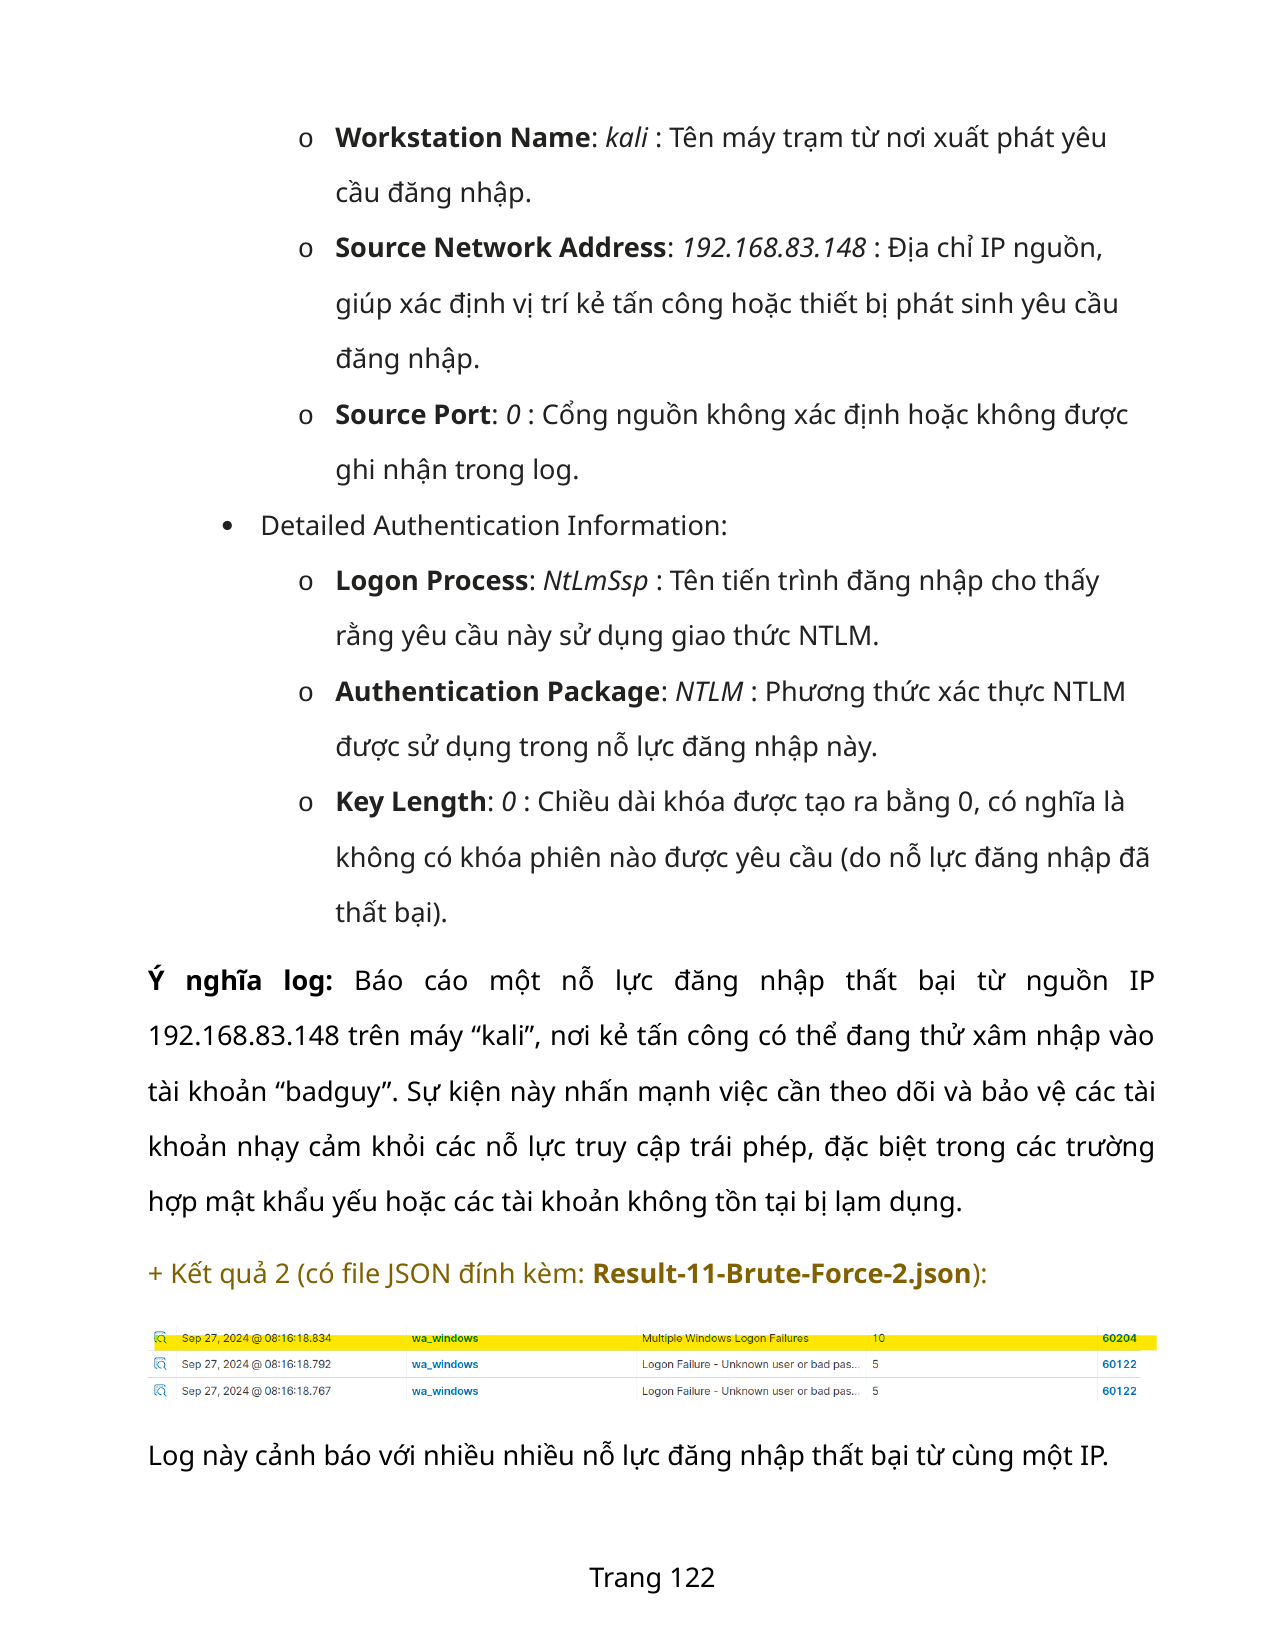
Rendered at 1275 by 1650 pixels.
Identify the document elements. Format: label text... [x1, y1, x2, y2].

list Logon Process: NtLmSsp : Tên tiến trình đăng nhập cho thấy rằng yêu cầu này sử dụng giao thức NTLM. [298, 561, 1157, 654]
text Ý nghĩa log: Báo cáo một nỗ lực đăng nhập thất bại từ nguồn IP 192.168.83.148 trên máy “kali”, nơi kẻ tấn công có thể đang thử xâm nhập vào tài khoản “badguy”. Sự kiện này nhấn mạnh việc cần theo dõi và bảo vệ các tài khoản nhạy cảm khỏi các nỗ lực truy cập trái phép, đặc biệt trong các trường hợp mật khẩu yếu hoặc các tài khoản không tồn tại bị lạm dụng. [148, 962, 1157, 1220]
text + Kết quả 2 (có file JSON đính kèm: Result-11-Brute-Force-2.json): [148, 1255, 1157, 1292]
list Authentication Package: NTLM : Phương thức xác thực NTLM được sử dụng trong nỗ lực đăng nhập này. [298, 672, 1157, 764]
list Key Length: 0 : Chiều dài khóa được tạo ra bằng 0, có nghĩa là không có khóa phiên nào được yêu cầu (do nỗ lực đăng nhập đã thất bại). [298, 783, 1157, 931]
list Workstation Name: kali : Tên máy trạm từ nơi xuất phát yêu cầu đăng nhập. [298, 118, 1157, 211]
list Detailed Authentication Information: [223, 506, 1157, 543]
text Log này cảnh báo với nhiều nhiều nỗ lực đăng nhập thất bại từ cùng một IP. [148, 1436, 1157, 1473]
list Source Network Address: 192.168.83.148 : Địa chỉ IP nguồn, giúp xác định vị trí kẻ tấn công hoặc thiết bị phát sinh yêu cầu đăng nhập. [298, 229, 1157, 377]
picture [147, 1326, 1157, 1401]
list Source Port: 0 : Cổng nguồn không xác định hoặc không được ghi nhận trong log. [298, 395, 1157, 487]
